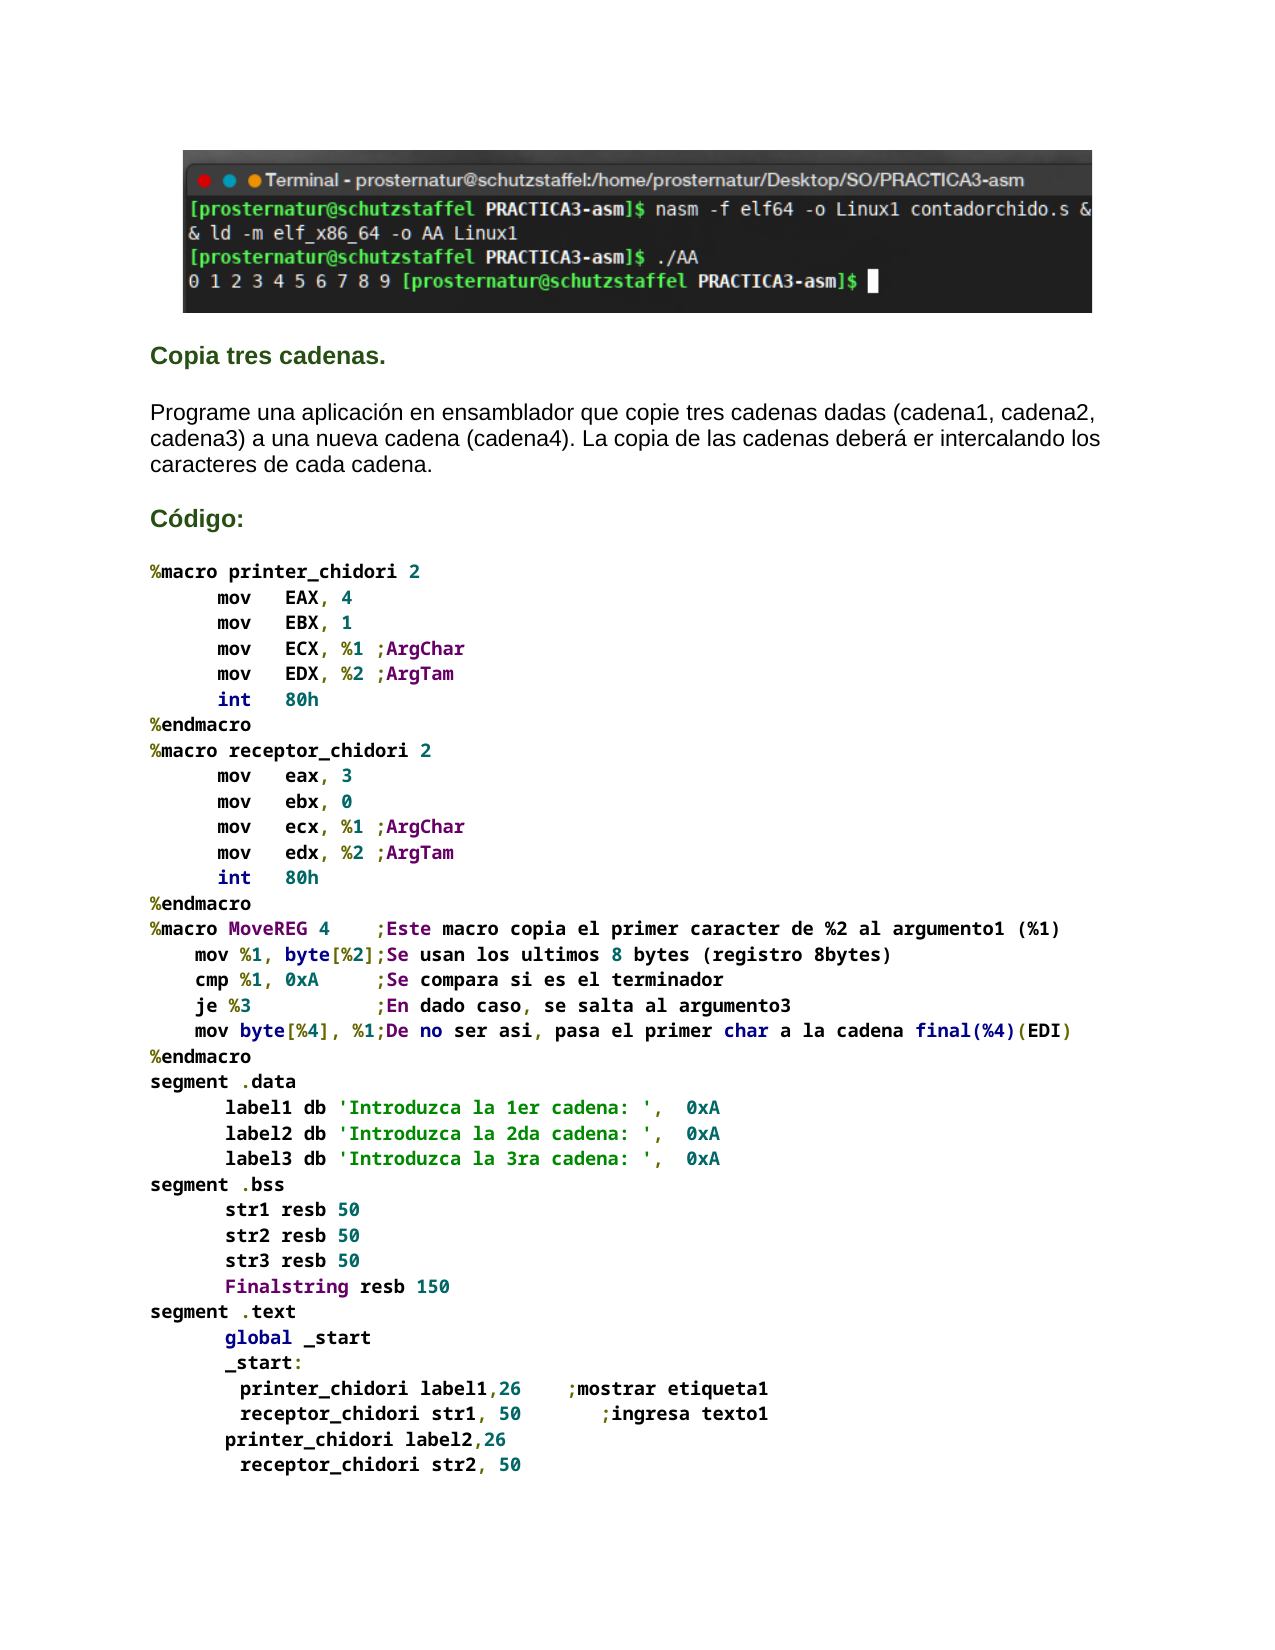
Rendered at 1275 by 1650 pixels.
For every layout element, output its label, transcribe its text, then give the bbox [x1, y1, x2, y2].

text Copia tres cadenas. [150, 341, 1125, 370]
text Programe una aplicación en ensamblador que copie tres cadenas dadas (cadena1, cadena2, cadena3) a una nueva cadena (cadena4). La copia de las cadenas deberá er intercalando los caracteres de cada cadena. [150, 399, 1125, 478]
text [150, 558, 1125, 1477]
picture [182, 150, 1093, 313]
text Código: [150, 504, 1125, 533]
